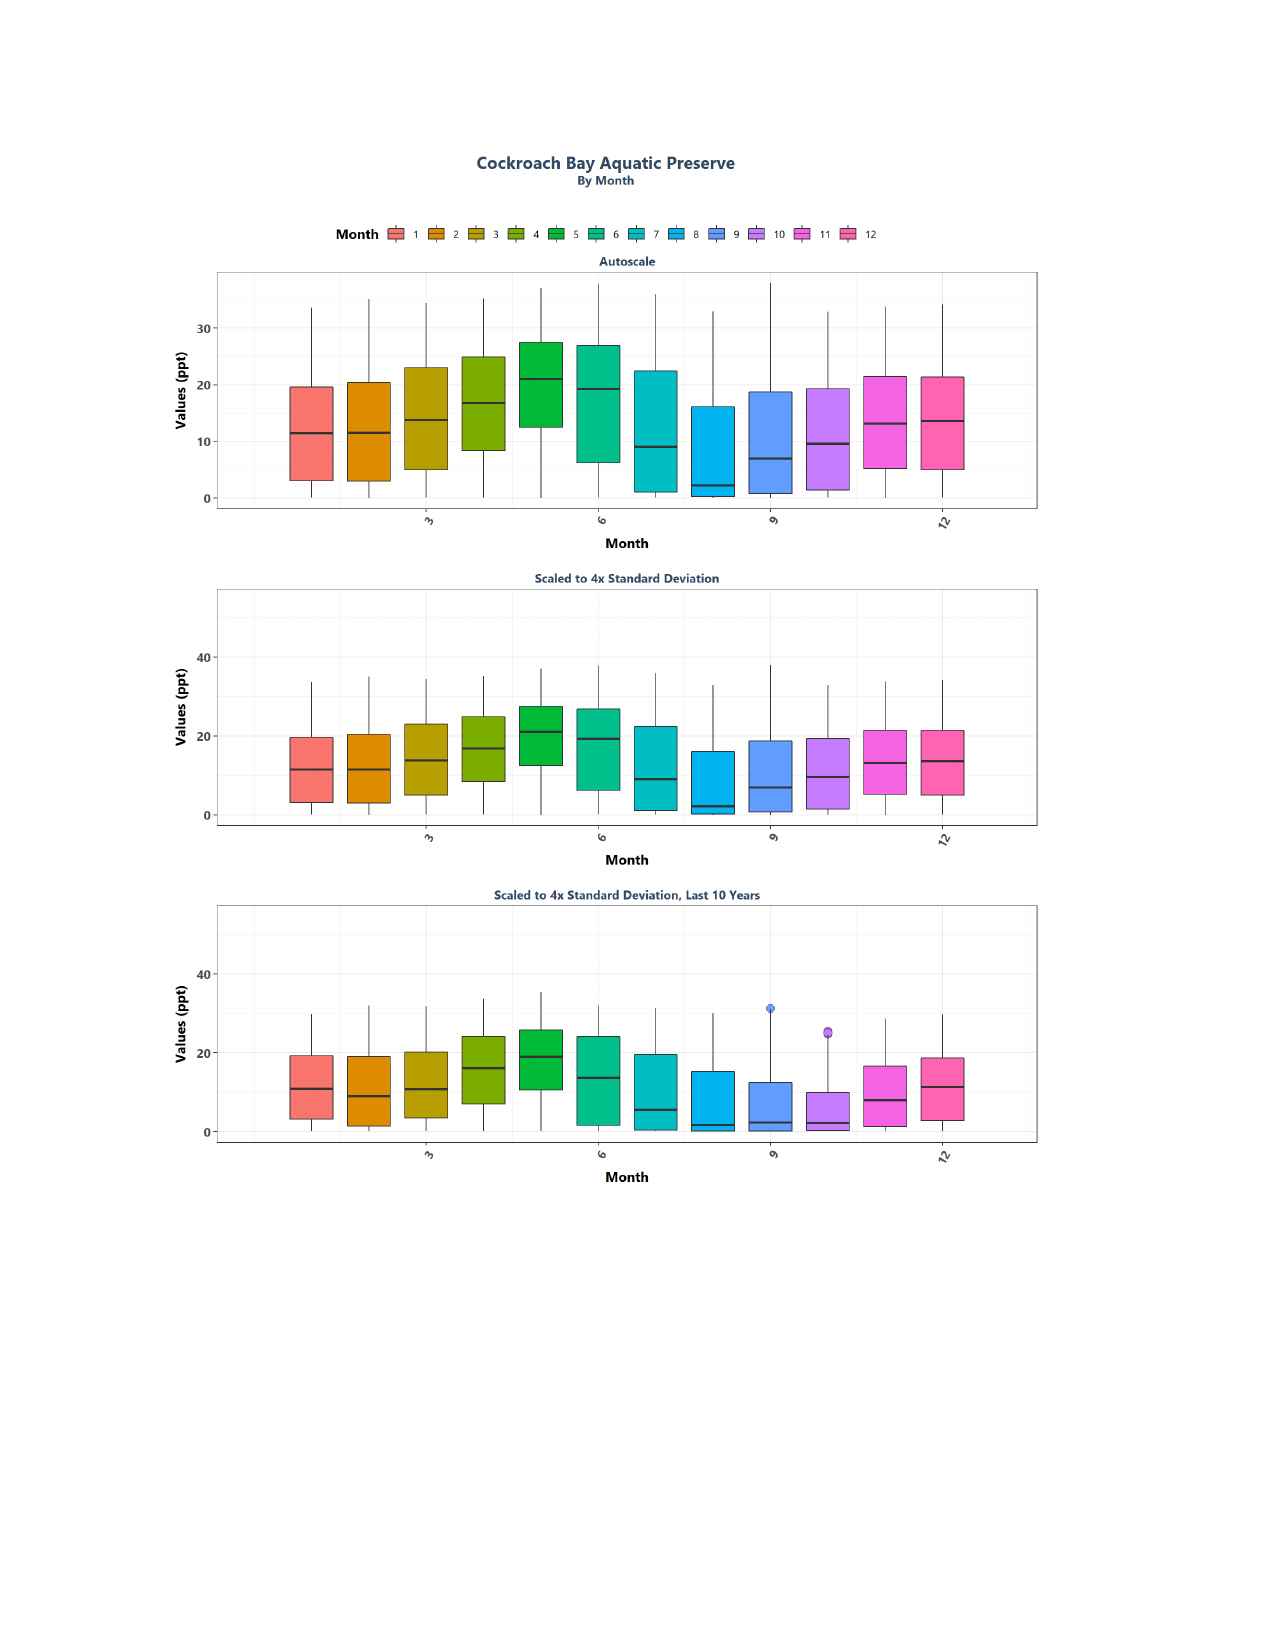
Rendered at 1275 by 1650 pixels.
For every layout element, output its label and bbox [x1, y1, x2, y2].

picture [168, 150, 1044, 1200]
